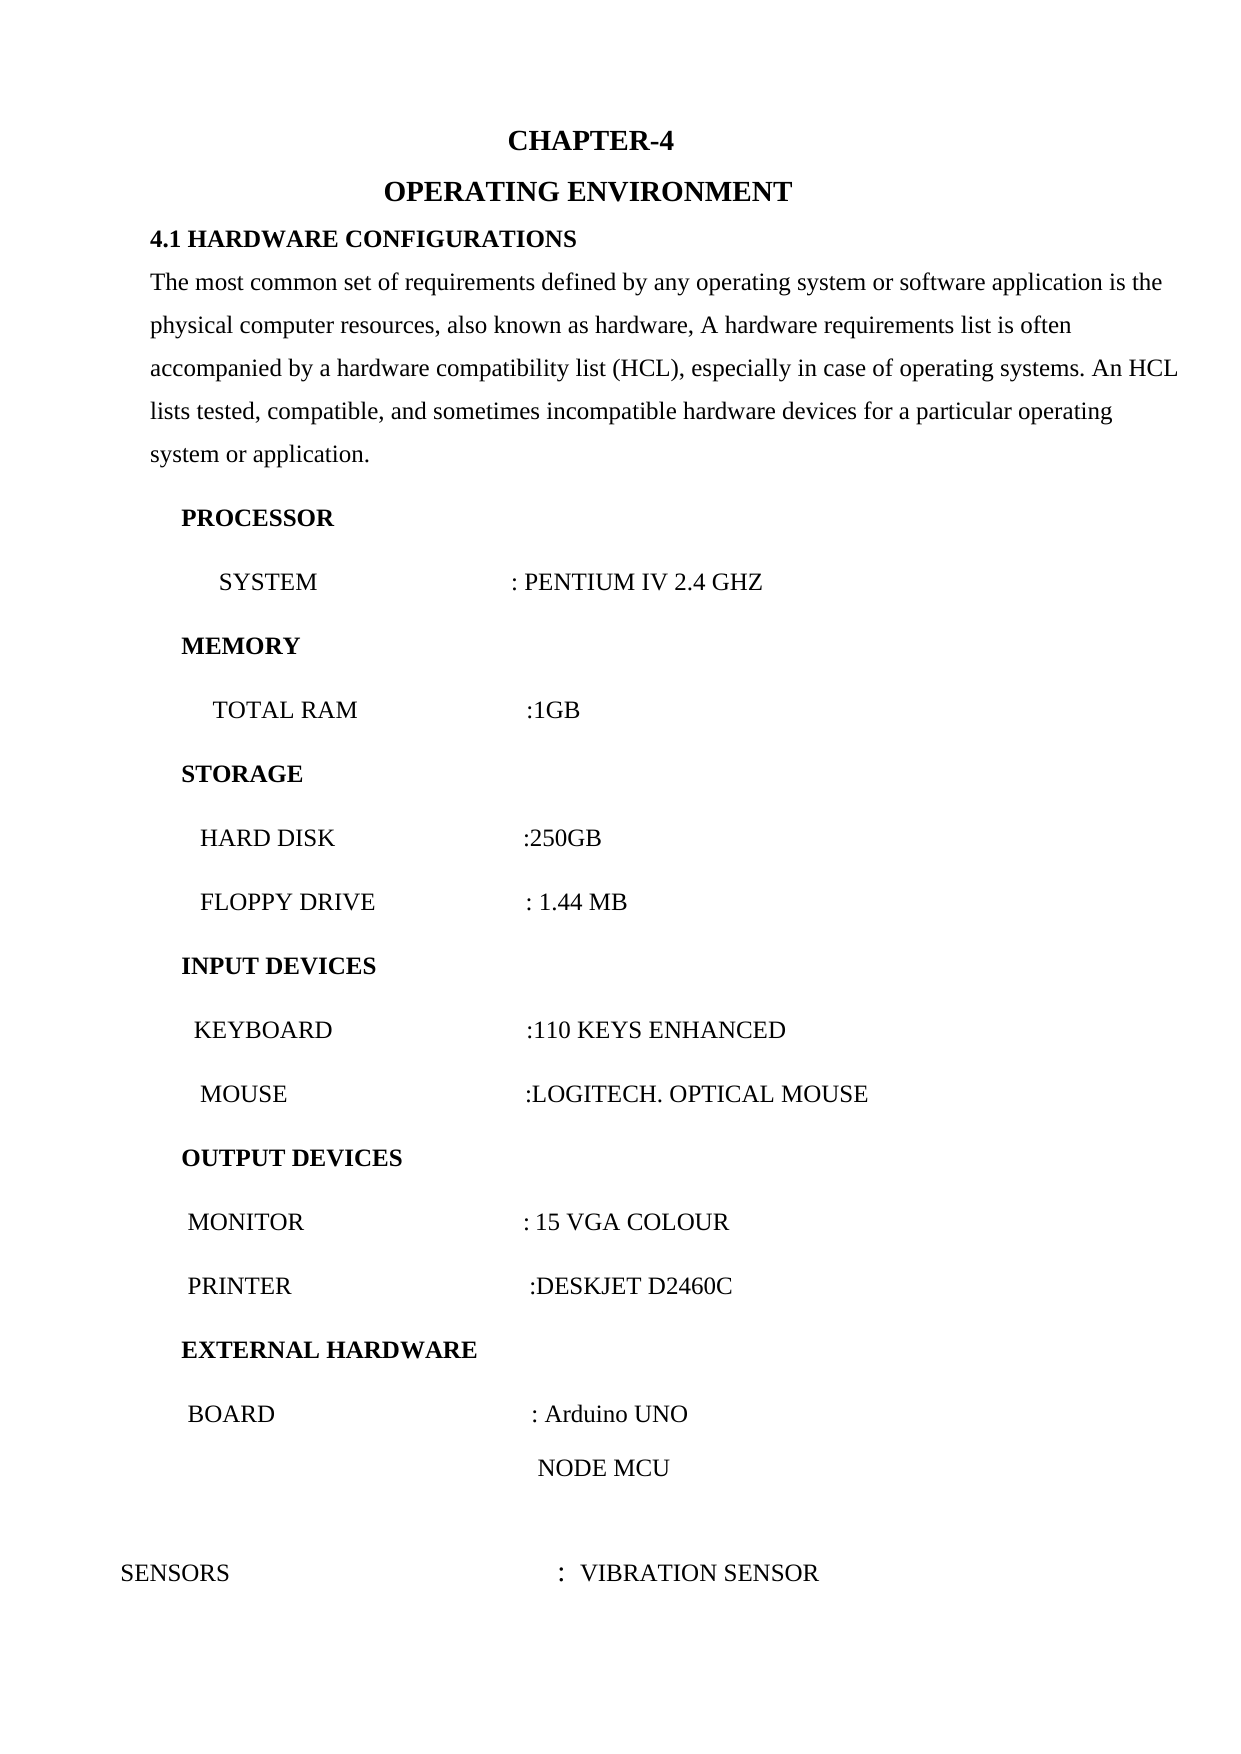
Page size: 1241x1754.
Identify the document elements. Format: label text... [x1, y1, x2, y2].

text CHAPTER-4 [150, 123, 1240, 157]
text 4.1 HARDWARE CONFIGURATIONS [150, 224, 1137, 253]
text MONITOR : 15 VGA COLOUR [150, 1207, 1137, 1236]
text The most common set of requirements defined by any operating system or software application is the physical computer resources, also known as hardware, A hardware requirements list is often accompanied by a hardware compatibility list (HCL), especially in case of operating systems. An HCL lists tested, compatible, and sometimes incompatible hardware devices for a particular operating system or application. [150, 267, 1183, 468]
text OPERATING ENVIRONMENT [150, 174, 1240, 207]
text EXTERNAL HARDWARE [150, 1335, 1137, 1364]
text FLOPPY DRIVE : 1.44 MB [150, 887, 1137, 916]
text STORAGE [150, 759, 1137, 788]
text SYSTEM : PENTIUM IV 2.4 GHZ [150, 567, 1137, 596]
text TOTAL RAM :1GB [150, 695, 1137, 724]
text PRINTER :DESKJET D2460C [150, 1271, 1137, 1300]
text MOUSE :LOGITECH. OPTICAL MOUSE [150, 1079, 1137, 1108]
text SENSORS : VIBRATION SENSOR [106, 1554, 1240, 1587]
text HARD DISK :250GB [150, 823, 1137, 852]
text INPUT DEVICES [150, 951, 1137, 980]
text OUTPUT DEVICES [150, 1143, 1137, 1172]
text PROCESSOR [150, 503, 1137, 532]
text KEYBOARD :110 KEYS ENHANCED [150, 1015, 1137, 1044]
text BOARD : Arduino UNO [150, 1399, 1137, 1428]
text NODE MCU [150, 1453, 1137, 1482]
text MEMORY [150, 631, 1137, 660]
